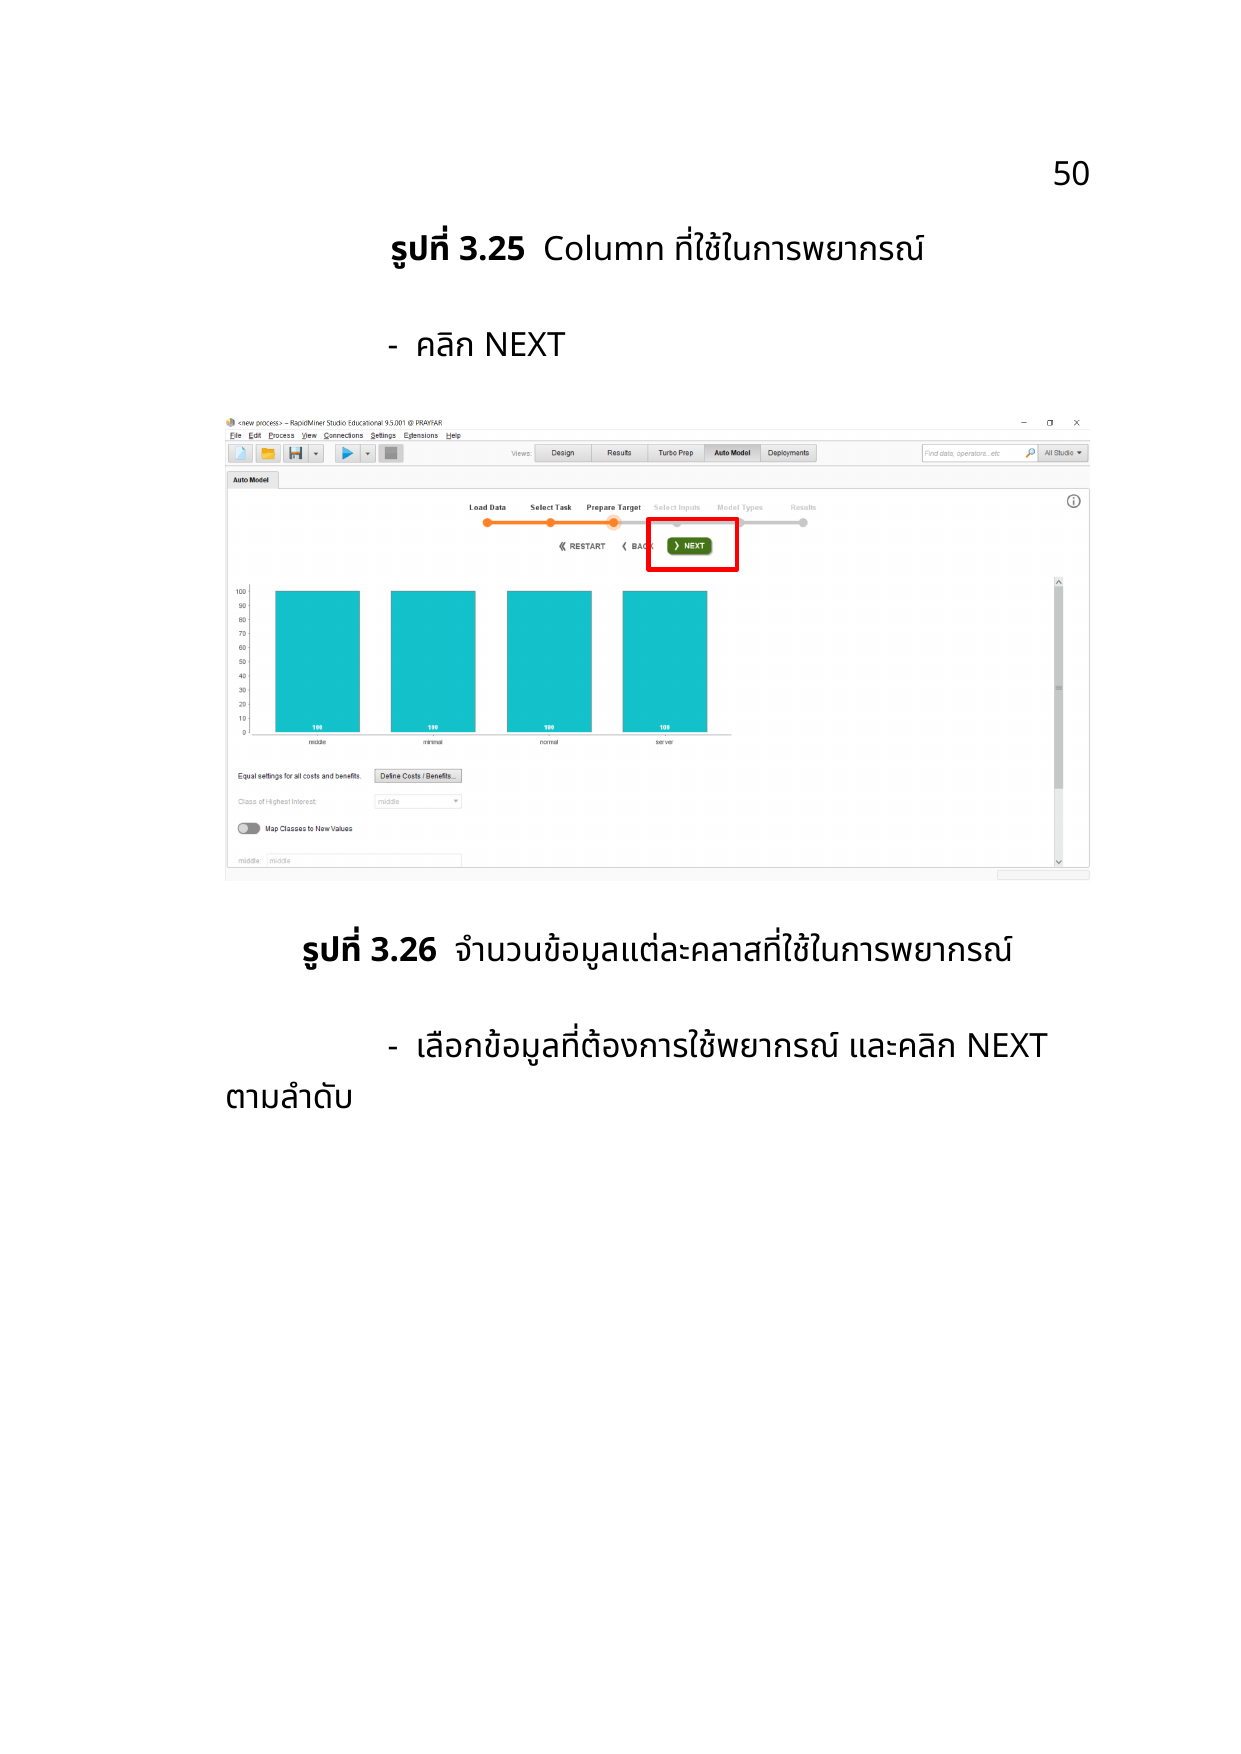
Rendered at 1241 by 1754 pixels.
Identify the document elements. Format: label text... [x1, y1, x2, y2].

text รูปที่ 3.25 Column ที่ใช้ในการพยากรณ์ [225, 225, 1090, 276]
text - คลิก NEXT [225, 321, 1090, 372]
picture [225, 417, 1091, 881]
text - เลือกข้อมูลที่ต้องการใช้พยากรณ์ และคลิก NEXT ตามลำดับ [225, 1022, 1090, 1123]
text รูปที่ 3.26 จำนวนข้อมูลแต่ละคลาสที่ใช้ในการพยากรณ์ [225, 926, 1090, 977]
